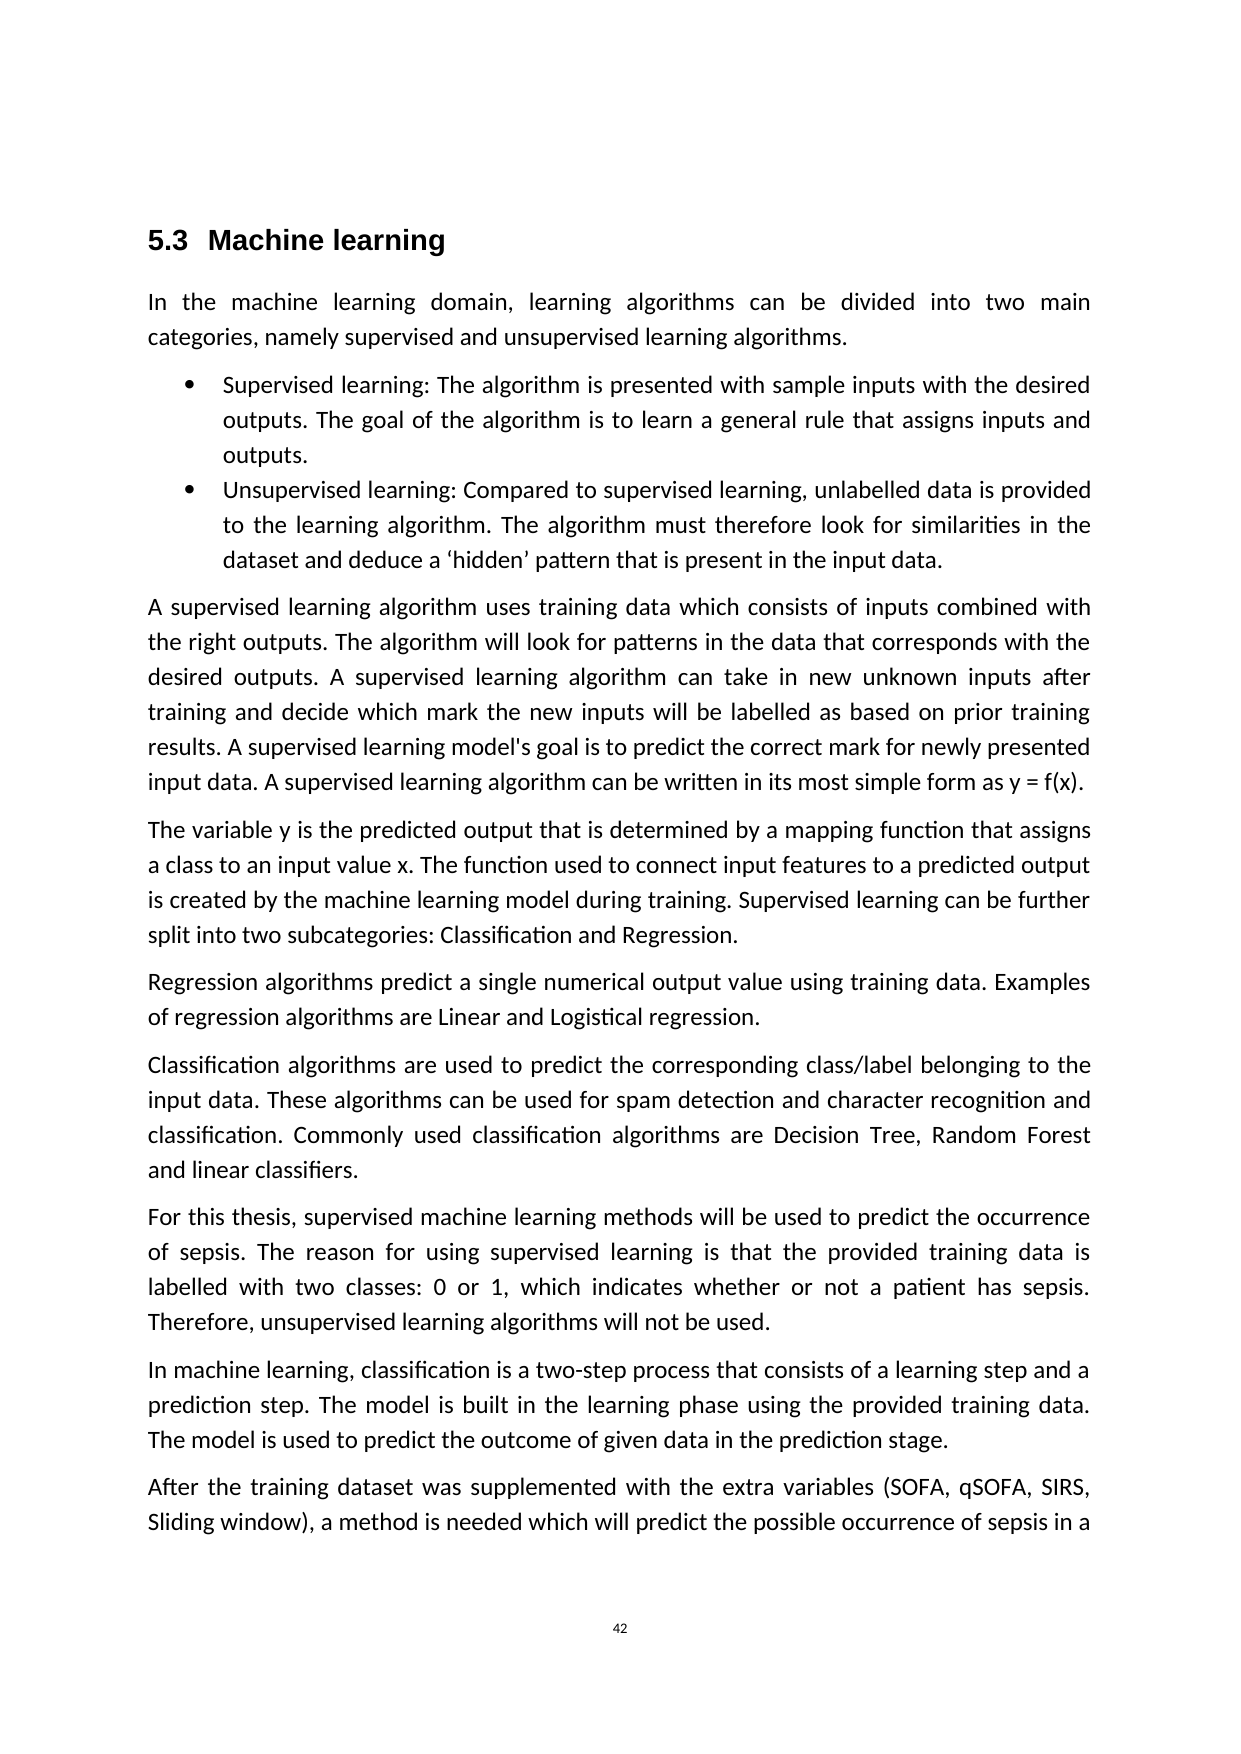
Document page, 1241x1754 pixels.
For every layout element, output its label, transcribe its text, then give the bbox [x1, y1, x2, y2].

text A supervised learning algorithm uses training data which consists of inputs combined with the right outputs. The algorithm will look for patterns in the data that corresponds with the desired outputs. A supervised learning algorithm can take in new unknown inputs after training and decide which mark the new inputs will be labelled as based on prior training results. A supervised learning model's goal is to predict the correct mark for newly presented input data. A supervised learning algorithm can be written in its most simple form as y = f(x). [148, 591, 1092, 797]
text In machine learning, classification is a two-step process that consists of a learning step and a prediction step. The model is built in the learning phase using the provided training data. The model is used to predict the outcome of given data in the prediction stage. [148, 1354, 1092, 1454]
list Unsupervised learning: Compared to supervised learning, unlabelled data is provided to the learning algorithm. The algorithm must therefore look for similarities in the dataset and deduce a ‘hidden’ pattern that is present in the input data. [185, 474, 1092, 574]
text For this thesis, supervised machine learning methods will be used to predict the occurrence of sepsis. The reason for using supervised learning is that the provided training data is labelled with two classes: 0 or 1, which indicates whether or not a patient has sepsis. Therefore, unsupervised learning algorithms will not be used. [148, 1201, 1092, 1337]
list Supervised learning: The algorithm is presented with sample inputs with the desired outputs. The goal of the algorithm is to learn a general rule that assigns inputs and outputs. [185, 369, 1092, 469]
subtitle Machine learning [148, 223, 1092, 256]
text Classification algorithms are used to predict the corresponding class/label belonging to the input data. These algorithms can be used for spam detection and character recognition and classification. Commonly used classification algorithms are Decision Tree, Random Forest and linear classifiers. [148, 1049, 1092, 1184]
text Regression algorithms predict a single numerical output value using training data. Examples of regression algorithms are Linear and Logistical regression. [148, 966, 1092, 1032]
text The variable y is the predicted output that is determined by a mapping function that assigns a class to an input value x. The function used to connect input features to a predicted output is created by the machine learning model during training. Supervised learning can be further split into two subcategories: Classification and Regression. [148, 814, 1092, 949]
text In the machine learning domain, learning algorithms can be divided into two main categories, namely supervised and unsupervised learning algorithms. [148, 286, 1092, 352]
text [148, 1471, 1092, 1537]
